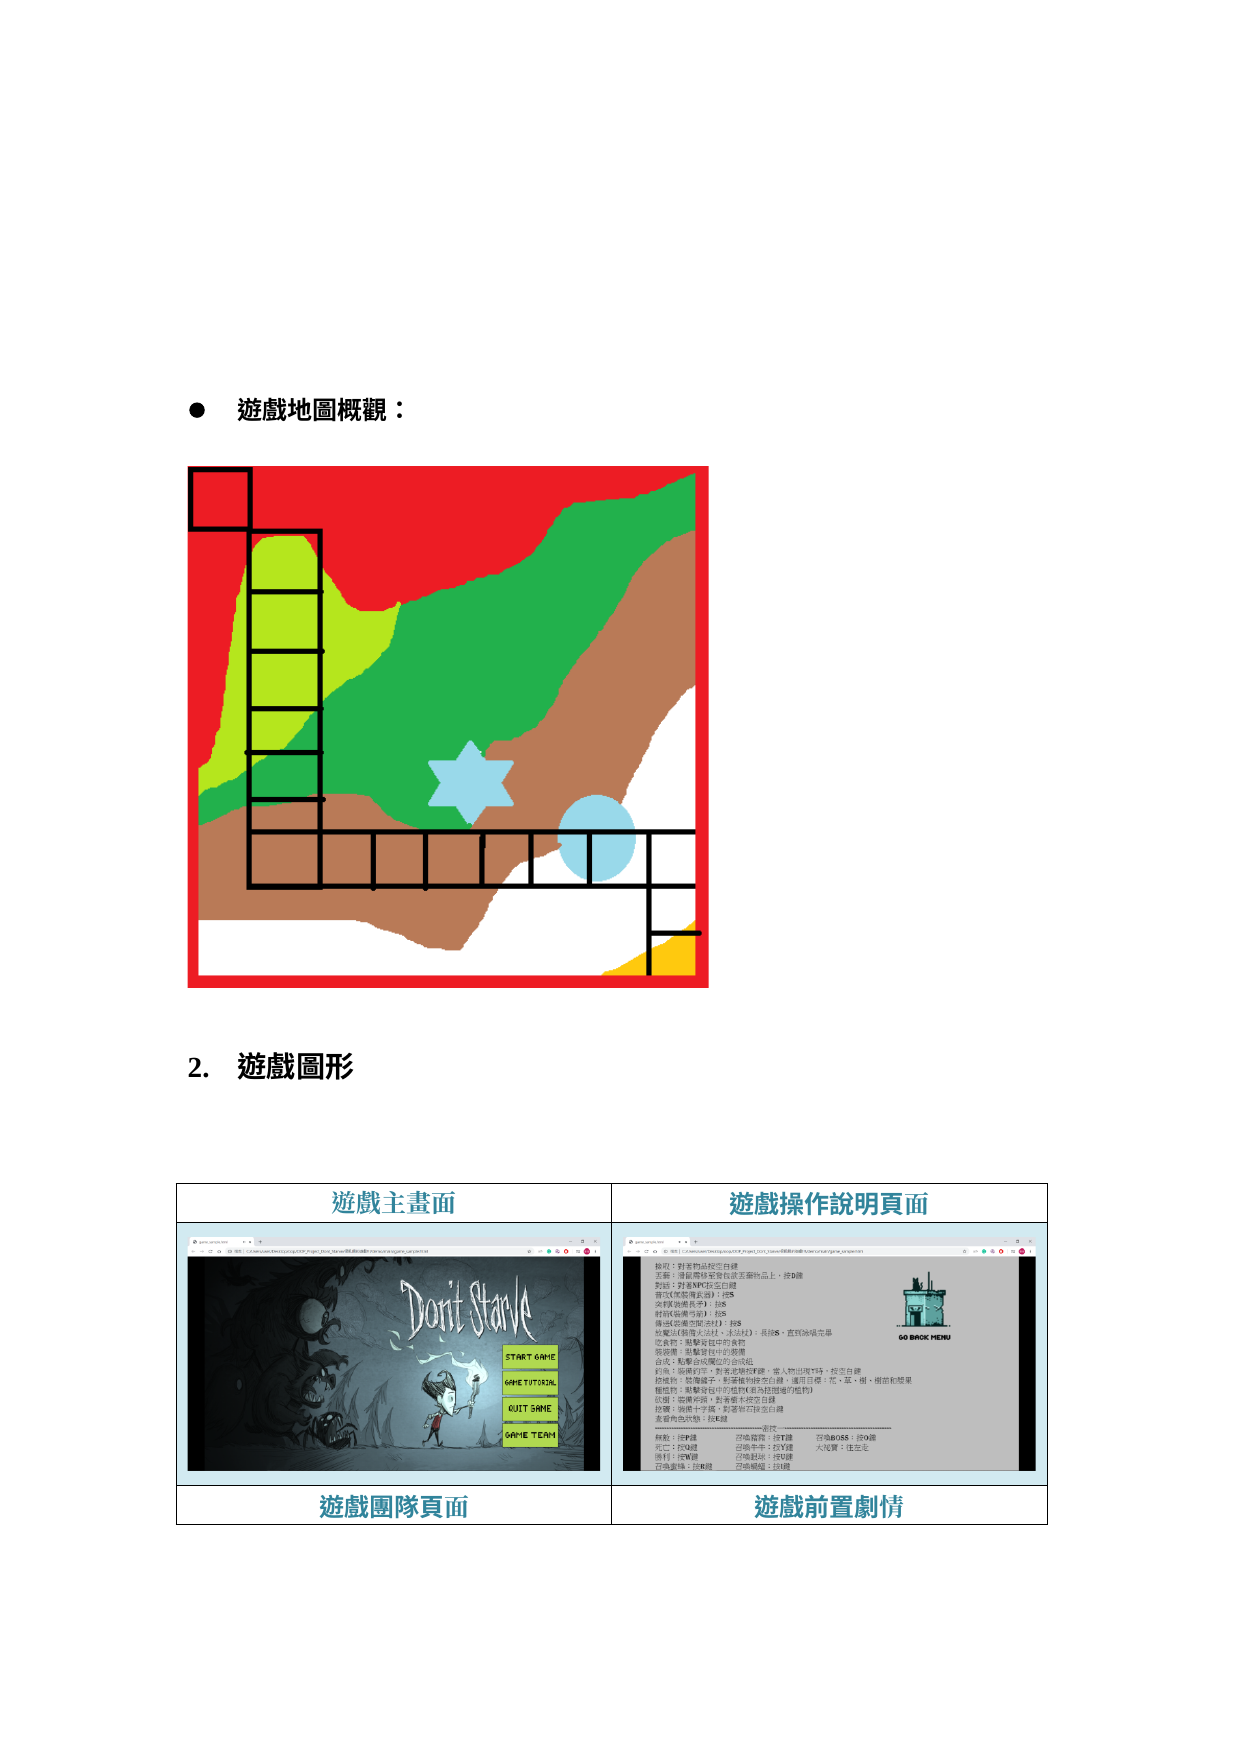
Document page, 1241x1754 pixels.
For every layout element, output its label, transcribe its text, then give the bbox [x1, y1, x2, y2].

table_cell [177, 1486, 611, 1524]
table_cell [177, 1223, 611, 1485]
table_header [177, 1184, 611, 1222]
picture [623, 1237, 1036, 1471]
picture [187, 466, 709, 988]
list 遊戲地圖概觀： [187, 389, 1053, 427]
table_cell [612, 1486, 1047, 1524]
picture [187, 1237, 601, 1471]
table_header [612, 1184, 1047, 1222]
subtitle 遊戲圖形 [187, 1027, 1053, 1102]
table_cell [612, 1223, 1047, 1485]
